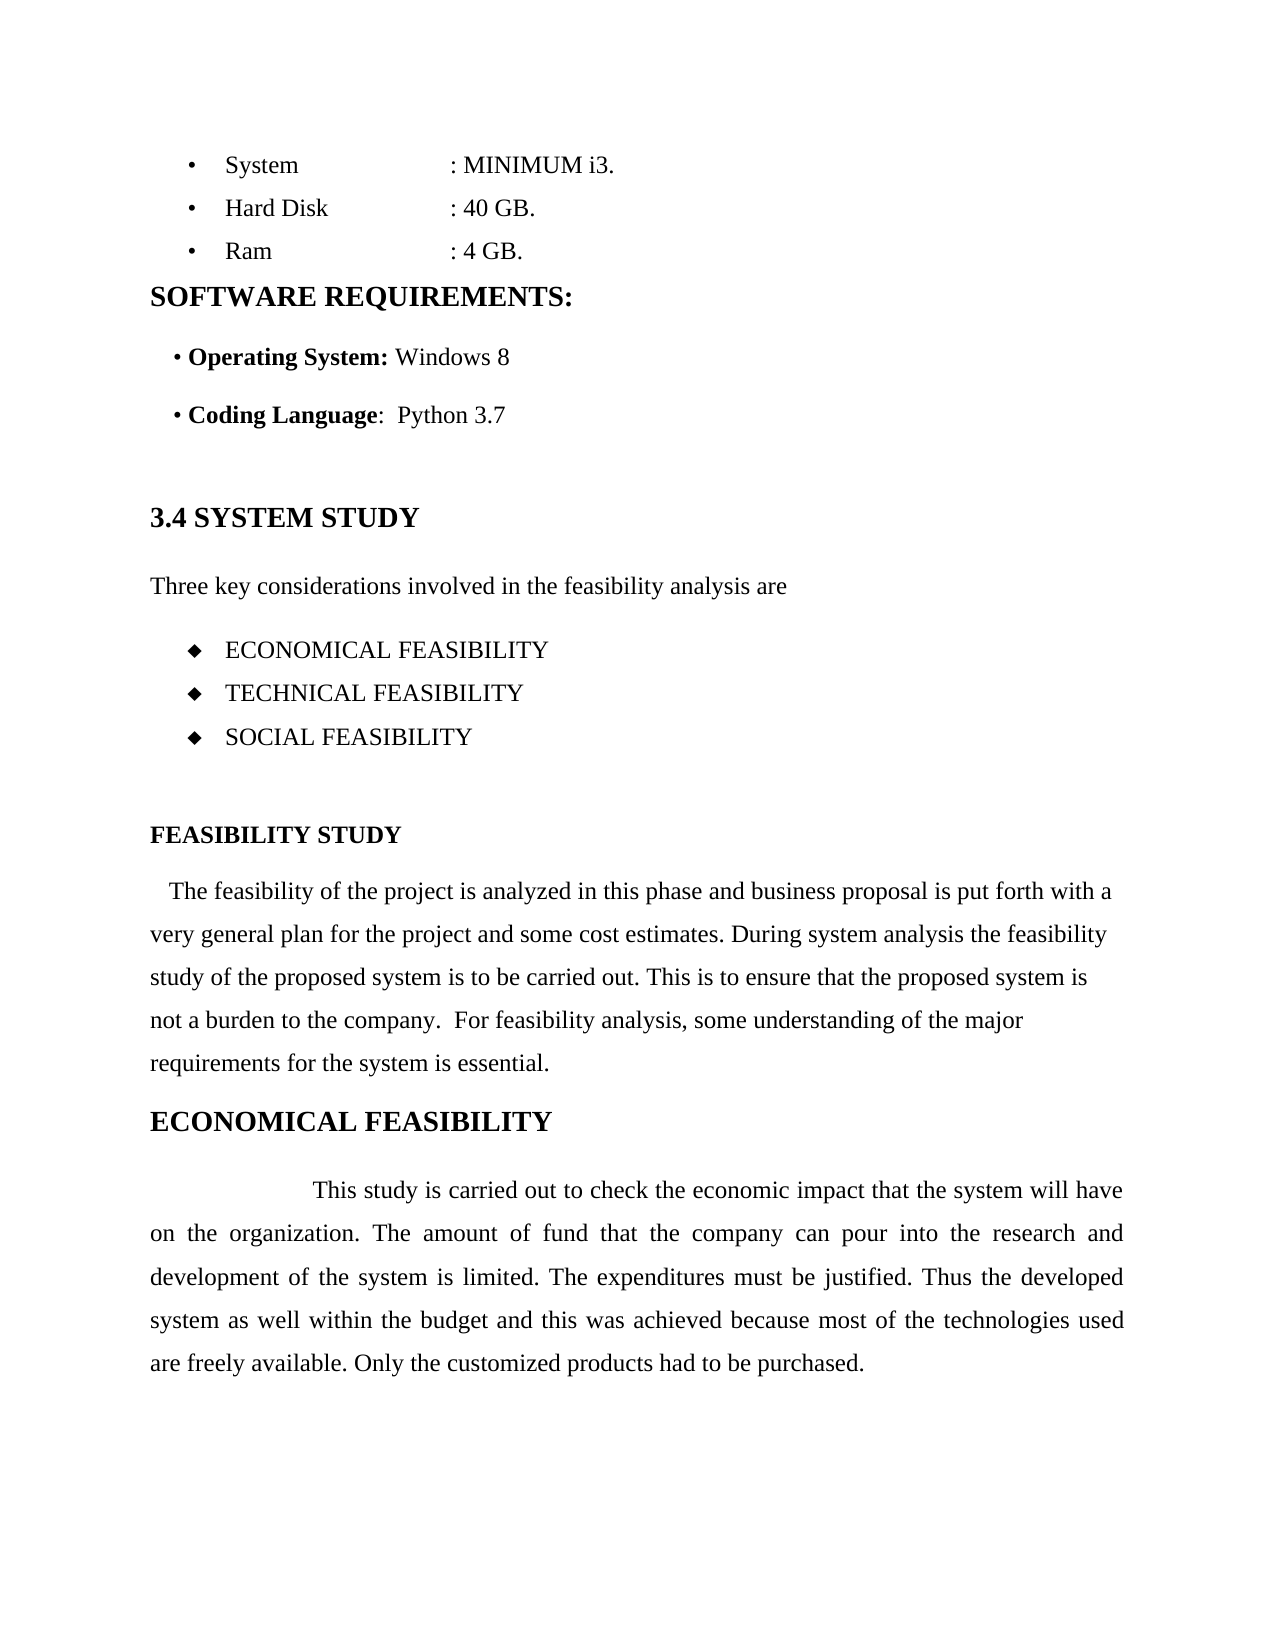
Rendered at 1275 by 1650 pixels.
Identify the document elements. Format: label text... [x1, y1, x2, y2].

text The feasibility of the project is analyzed in this phase and business proposal is put forth with a very general plan for the project and some cost estimates. During system analysis the feasibility study of the proposed system is to be carried out. This is to ensure that the proposed system is not a burden to the company. For feasibility analysis, some understanding of the major requirements for the system is essential. [150, 876, 1125, 1077]
text SOFTWARE REQUIREMENTS: [150, 279, 1125, 313]
list Coding Language: Python 3.7 [173, 400, 1125, 428]
list System : MINIMUM i3. [187, 150, 1125, 179]
list Hard Disk : 40 GB. [187, 193, 1125, 222]
text This study is carried out to check the economic impact that the system will have on the organization. The amount of fund that the company can pour into the research and development of the system is limited. The expenditures must be justified. Thus the developed system as well within the budget and this was achieved because most of the technologies used are freely available. Only the customized products had to be purchased. [150, 1175, 1125, 1377]
text FEASIBILITY STUDY [150, 820, 1125, 849]
list SOCIAL FEASIBILITY [187, 722, 1125, 750]
list TECHNICAL FEASIBILITY [187, 678, 1125, 707]
text ECONOMICAL FEASIBILITY [150, 1104, 1125, 1138]
list Ram : 4 GB. [187, 236, 1125, 265]
list ECONOMICAL FEASIBILITY [187, 635, 1125, 664]
list Operating System: Windows 8 [173, 342, 1125, 371]
text Three key considerations involved in the feasibility analysis are [150, 571, 1125, 600]
text 3.4 SYSTEM STUDY [150, 500, 1125, 534]
